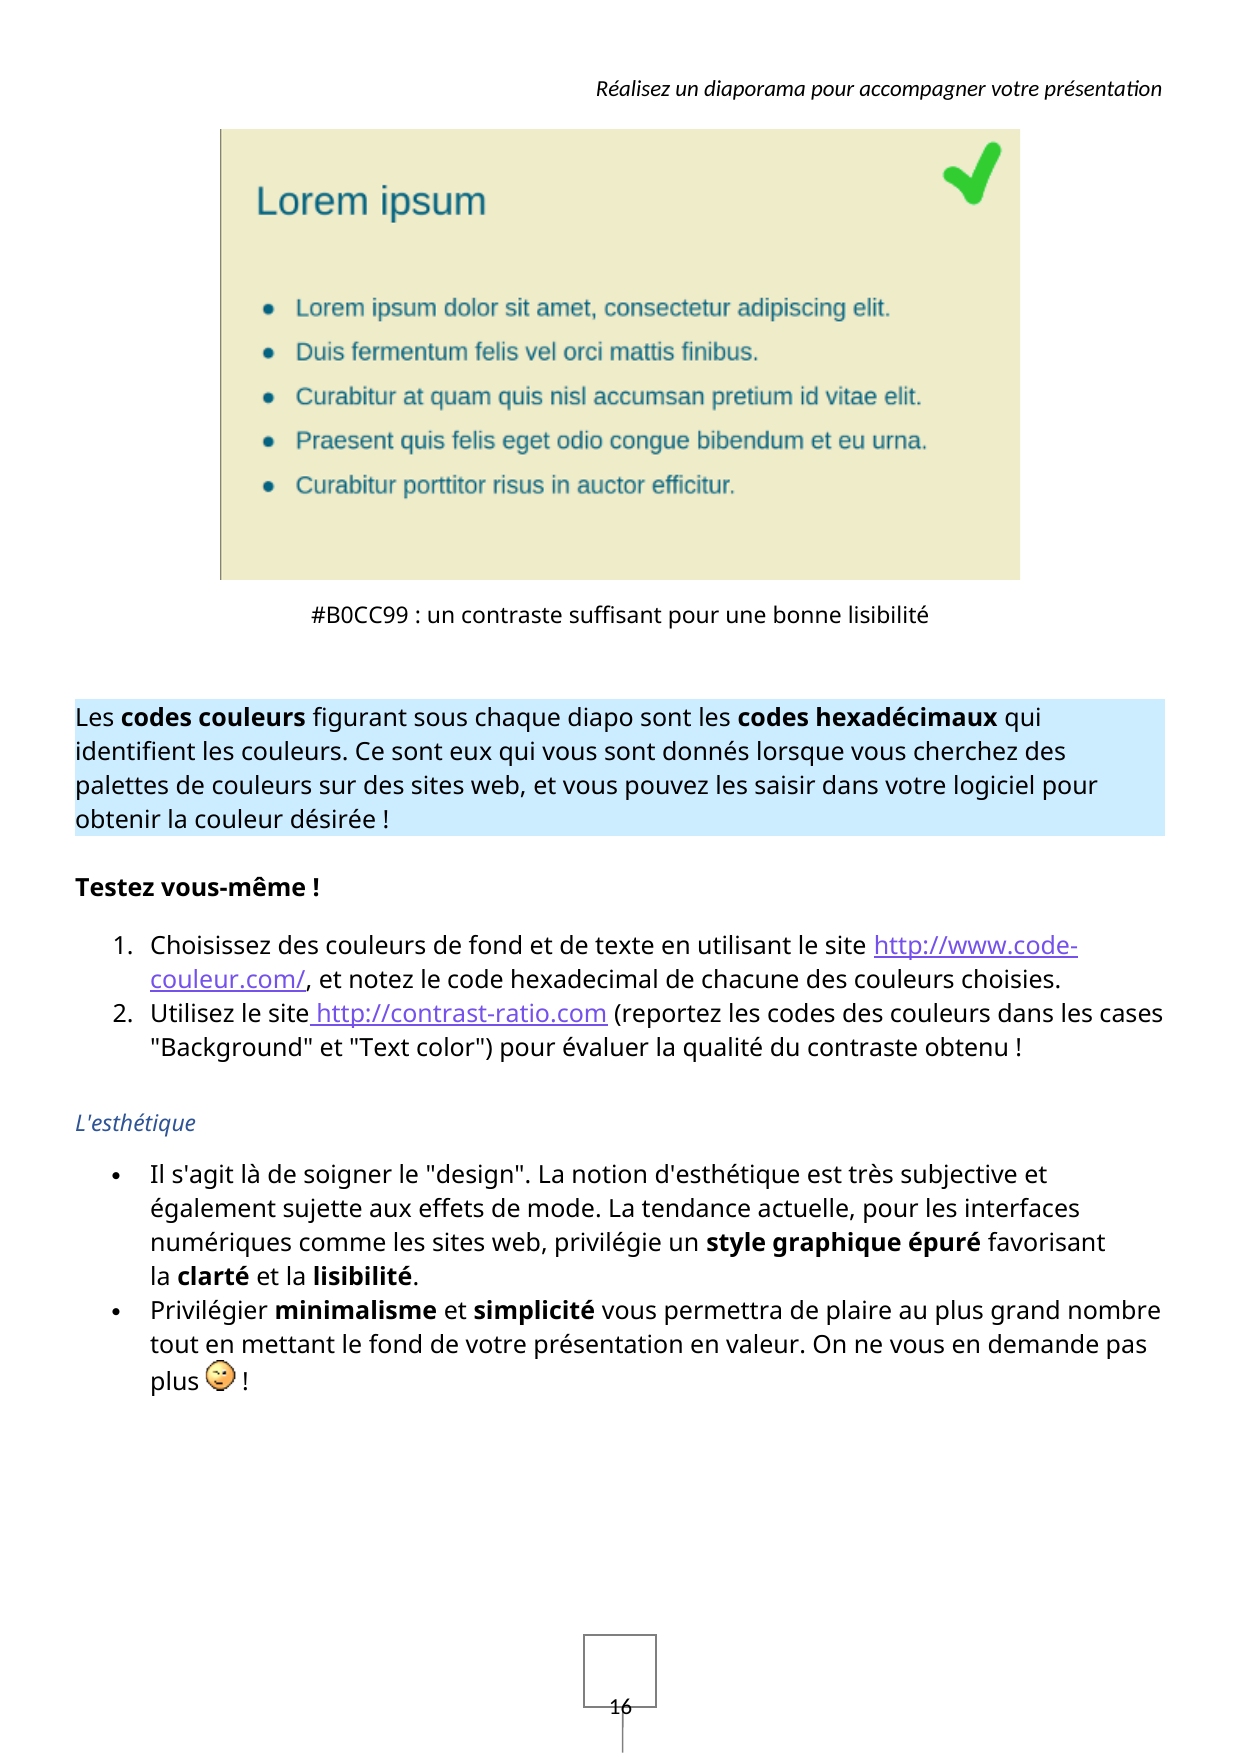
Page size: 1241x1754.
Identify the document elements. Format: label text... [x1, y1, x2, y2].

text Les codes couleurs figurant sous chaque diapo sont les codes hexadécimaux qui identifient les couleurs. Ce sont eux qui vous sont donnés lorsque vous cherchez des palettes de couleurs sur des sites web, et vous pouvez les saisir dans votre logiciel pour obtenir la couleur désirée ! [75, 699, 1165, 836]
picture [205, 1360, 236, 1391]
subtitle L'esthétique [75, 1107, 1165, 1138]
list Privilégier minimalisme et simplicité vous permettra de plaire au plus grand nombre tout en mettant le fond de votre présentation en valeur. On ne vous en demande pas plus ! [112, 1293, 1165, 1398]
text Testez vous-même ! [75, 870, 1165, 904]
list Il s'agit là de soigner le "design". La notion d'esthétique est très subjective et également sujette aux effets de mode. La tendance actuelle, pour les interfaces numériques comme les sites web, privilégie un style graphique épuré favorisant la clarté et la lisibilité. [112, 1156, 1165, 1293]
picture [220, 129, 1020, 580]
list Utilisez le site http://contrast-ratio.com (reportez les codes des couleurs dans les cases "Background" et "Text color") pour évaluer la qualité du contraste obtenu ! [112, 995, 1165, 1063]
list Choisissez des couleurs de fond et de texte en utilisant le site http://www.code-couleur.com/, et notez le code hexadecimal de chacune des couleurs choisies. [112, 927, 1165, 995]
text #B0CC99 : un contraste suffisant pour une bonne lisibilité [75, 599, 1165, 630]
